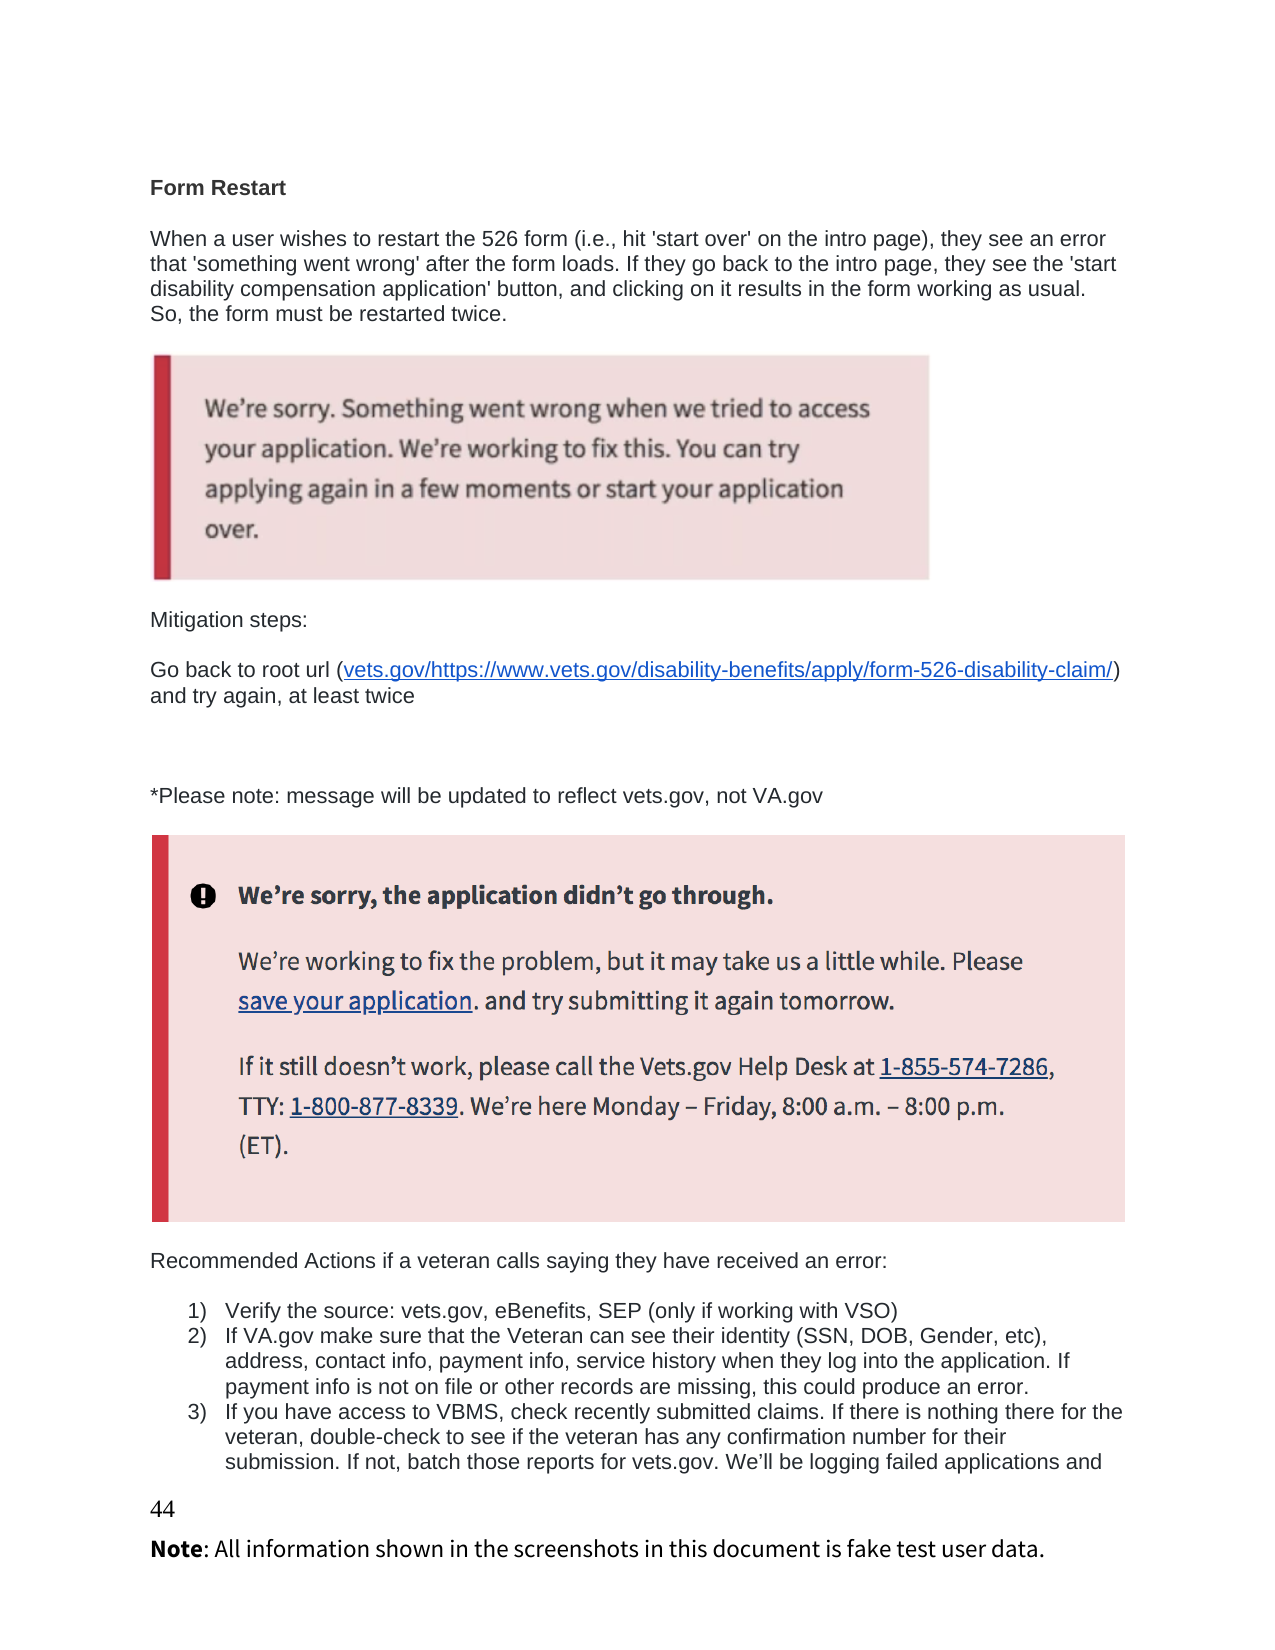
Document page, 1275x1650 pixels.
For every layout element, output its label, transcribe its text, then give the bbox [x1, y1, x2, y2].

text Mitigation steps: [150, 607, 1125, 632]
picture [150, 351, 932, 582]
text Recommended Actions if a veteran calls saying they have received an error: [150, 1248, 1125, 1273]
text Go back to root url (vets.gov/https://www.vets.gov/disability-benefits/apply/form-526-disability-claim/) and try again, at least twice [150, 657, 1125, 708]
text When a user wishes to restart the 526 form (i.e., hit 'start over' on the intro page), they see an error that 'something went wrong' after the form loads. If they go back to the intro page, they see the 'start disability compensation application' button, and clicking on it results in the form working as usual. So, the form must be restarted twice. [150, 226, 1125, 326]
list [187, 1399, 1125, 1474]
list Verify the source: vets.gov, eBenefits, SEP (only if working with VSO) [187, 1298, 1125, 1323]
text *Please note: message will be updated to reflect vets.gov, not VA.gov [150, 783, 1125, 808]
list If VA.gov make sure that the Veteran can see their identity (SSN, DOB, Gender, etc), address, contact info, payment info, service history when they log into the application. If payment info is not on file or other records are missing, this could produce an error. [187, 1323, 1125, 1399]
text Form Restart [150, 175, 1125, 200]
picture [150, 833, 1125, 1223]
